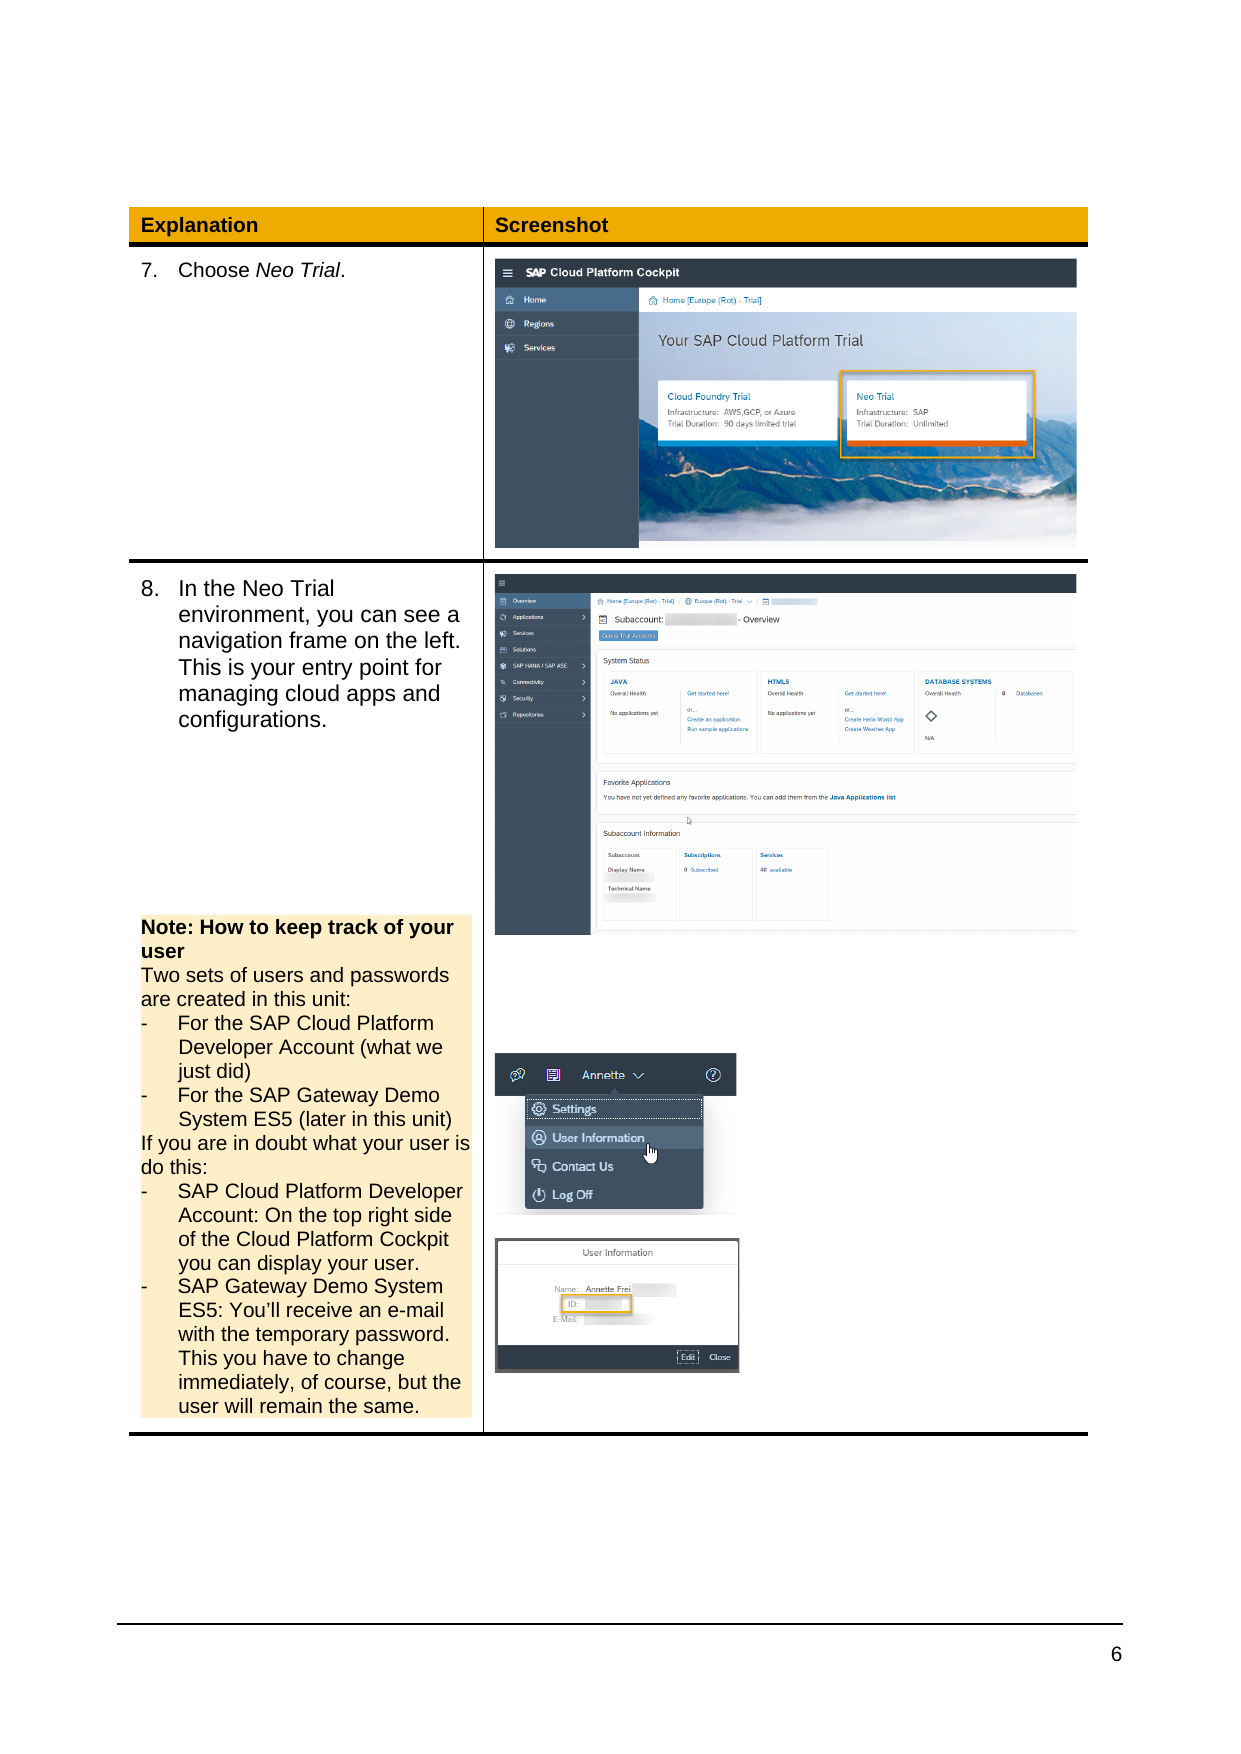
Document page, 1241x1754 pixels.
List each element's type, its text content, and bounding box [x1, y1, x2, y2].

picture [495, 258, 1077, 548]
picture [494, 1053, 737, 1215]
table_cell In the Neo Trial environment, you can see a navigation frame on the left. This is your entry point for managing cloud apps and configurations. Note: How to keep track of your user Two sets of users and passwords are created in this unit: For the SAP Cloud Platform Developer Account (what we just did) For the SAP Gateway Demo System ES5 (later in this unit) If you are in doubt what your user is do this: SAP Cloud Platform Developer Account: On the top right side of the Cloud Platform Cockpit you can display your user. SAP Gateway Demo System ES5: You’ll receive an e-mail with the temporary password. This you have to change immediately, of course, but the user will remain the same. [129, 563, 483, 1431]
table_header Screenshot [484, 207, 1088, 242]
picture [494, 1238, 740, 1373]
table_cell [484, 563, 1088, 1431]
table_cell [484, 247, 1088, 559]
table_header Explanation [129, 207, 483, 242]
table_cell Choose Neo Trial. [129, 247, 483, 559]
picture [494, 574, 1077, 935]
